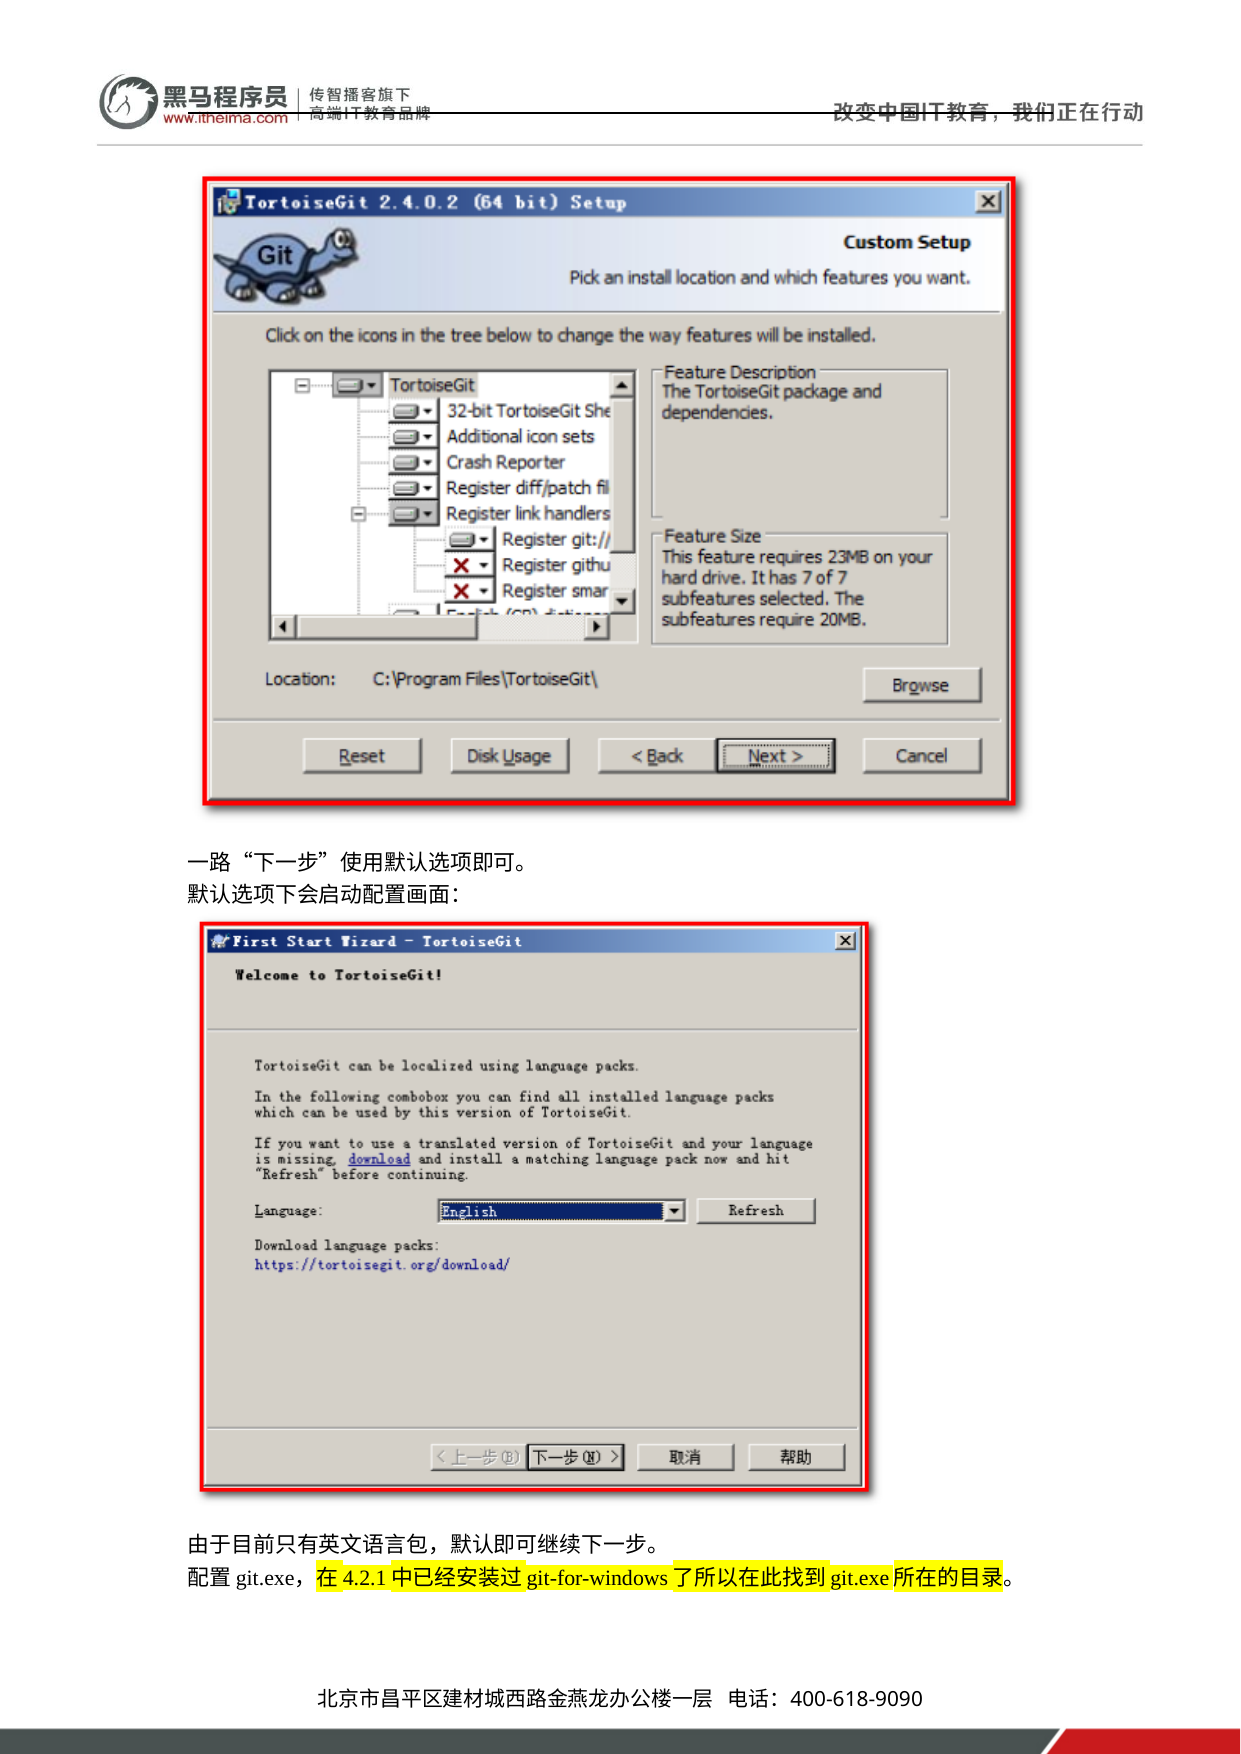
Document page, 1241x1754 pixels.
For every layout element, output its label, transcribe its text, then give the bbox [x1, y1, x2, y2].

picture [187, 909, 883, 1506]
text 由于目前只有英文语言包，默认即可继续下一步。 [187, 1527, 1053, 1559]
picture [187, 162, 1033, 823]
picture [0, 1669, 1241, 1754]
picture [0, 3, 1241, 153]
text 一路“下一步”使用默认选项即可。 [187, 844, 1053, 877]
text 默认选项下会启动配置画面： [187, 877, 1053, 909]
text 配置git.exe，在4.2.1中已经安装过git-for-windows了所以在此找到git.exe所在的目录。 [187, 1559, 1053, 1592]
